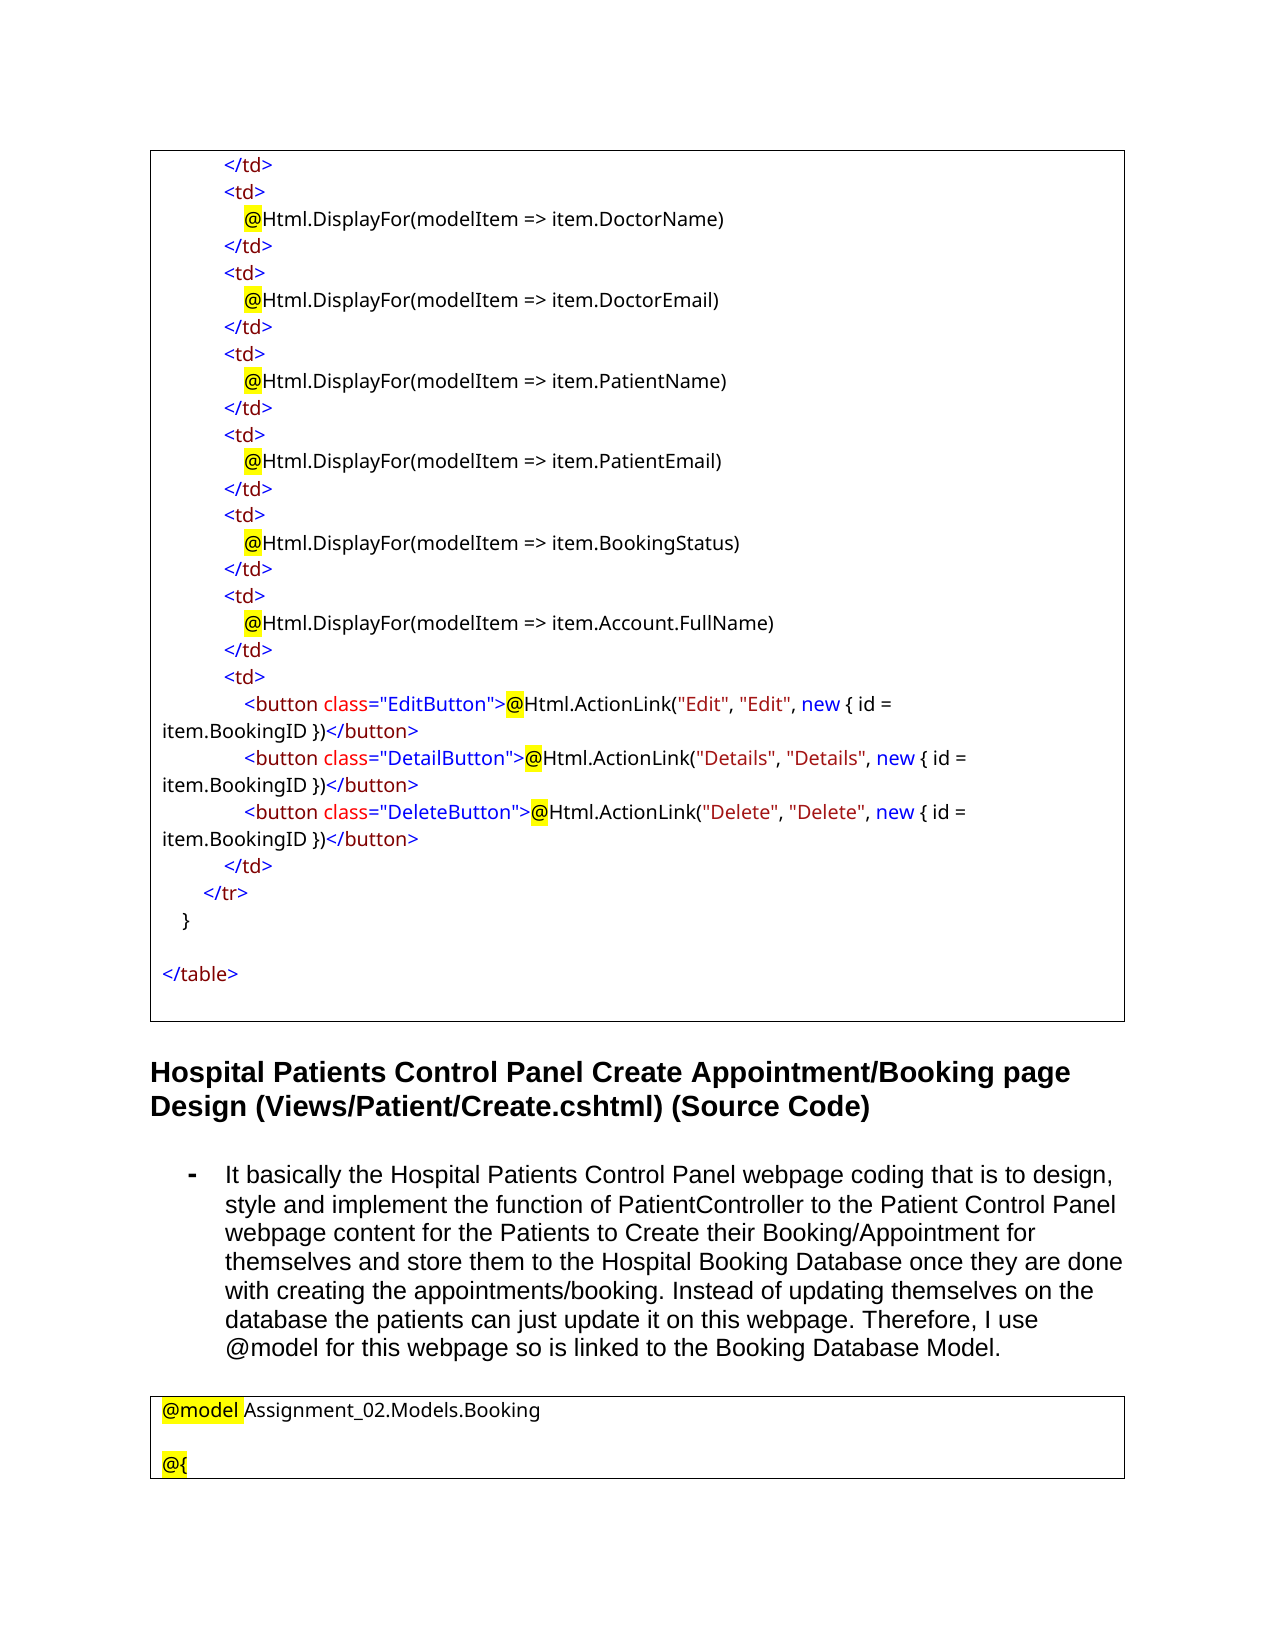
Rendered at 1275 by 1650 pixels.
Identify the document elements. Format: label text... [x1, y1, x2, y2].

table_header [151, 1397, 1124, 1478]
text Hospital Patients Control Panel Create Appointment/Booking page Design (Views/Patient/Create.cshtml) (Source Code) [150, 1056, 1125, 1123]
list It basically the Hospital Patients Control Panel webpage coding that is to design, style and implement the function of PatientController to the Patient Control Panel webpage content for the Patients to Create their Booking/Appointment for themselves and store them to the Hospital Booking Database once they are done with creating the appointments/booking. Instead of updating themselves on the database the patients can just update it on this webpage. Therefore, I use @model for this webpage so is linked to the Booking Database Model. [187, 1156, 1125, 1362]
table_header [151, 151, 1124, 1021]
